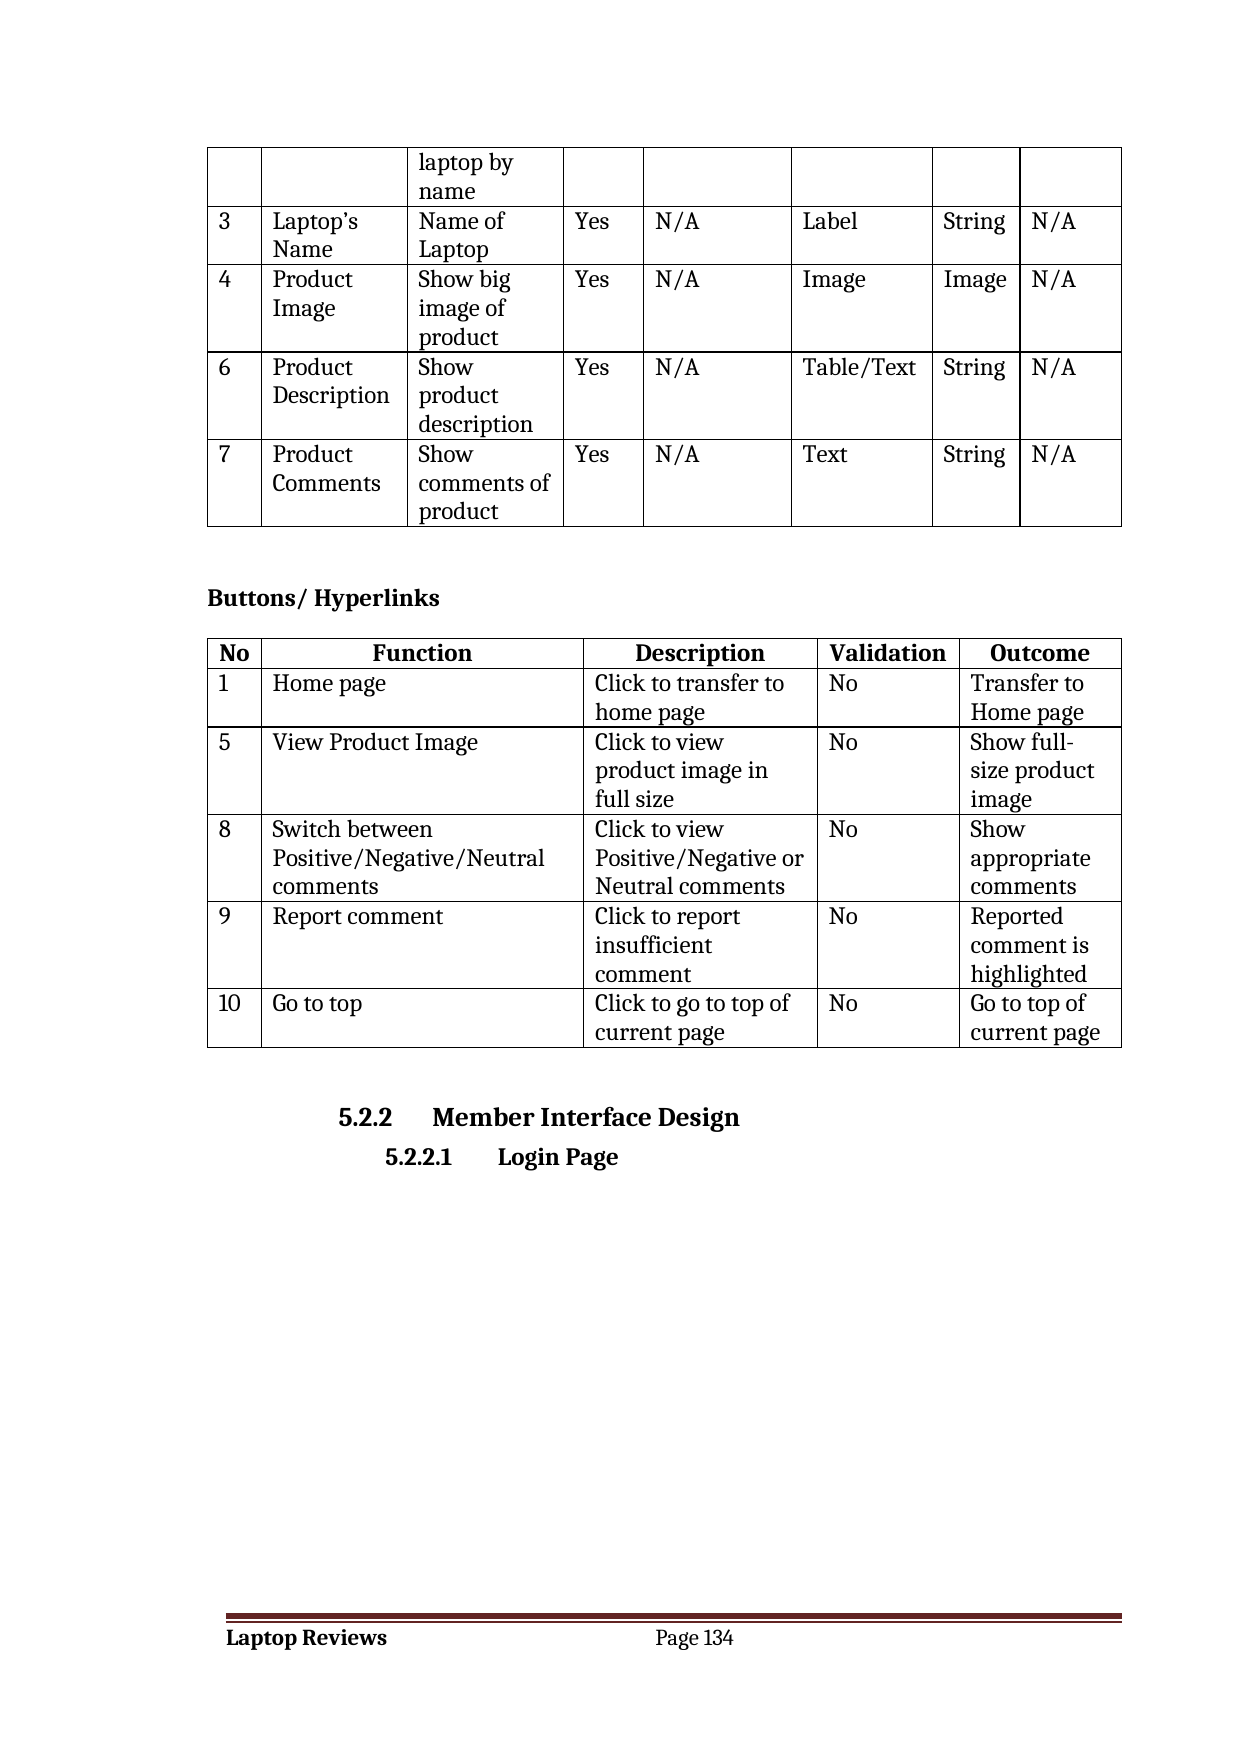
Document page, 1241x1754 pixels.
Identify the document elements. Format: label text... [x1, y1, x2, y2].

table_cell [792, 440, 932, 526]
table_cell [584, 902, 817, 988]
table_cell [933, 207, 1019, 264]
subtitle Member Interface Design [338, 1102, 1122, 1133]
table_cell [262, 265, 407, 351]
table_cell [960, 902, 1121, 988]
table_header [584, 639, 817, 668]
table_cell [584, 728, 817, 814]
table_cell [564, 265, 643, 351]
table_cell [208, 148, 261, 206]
text Buttons/ Hyperlinks [207, 584, 1122, 613]
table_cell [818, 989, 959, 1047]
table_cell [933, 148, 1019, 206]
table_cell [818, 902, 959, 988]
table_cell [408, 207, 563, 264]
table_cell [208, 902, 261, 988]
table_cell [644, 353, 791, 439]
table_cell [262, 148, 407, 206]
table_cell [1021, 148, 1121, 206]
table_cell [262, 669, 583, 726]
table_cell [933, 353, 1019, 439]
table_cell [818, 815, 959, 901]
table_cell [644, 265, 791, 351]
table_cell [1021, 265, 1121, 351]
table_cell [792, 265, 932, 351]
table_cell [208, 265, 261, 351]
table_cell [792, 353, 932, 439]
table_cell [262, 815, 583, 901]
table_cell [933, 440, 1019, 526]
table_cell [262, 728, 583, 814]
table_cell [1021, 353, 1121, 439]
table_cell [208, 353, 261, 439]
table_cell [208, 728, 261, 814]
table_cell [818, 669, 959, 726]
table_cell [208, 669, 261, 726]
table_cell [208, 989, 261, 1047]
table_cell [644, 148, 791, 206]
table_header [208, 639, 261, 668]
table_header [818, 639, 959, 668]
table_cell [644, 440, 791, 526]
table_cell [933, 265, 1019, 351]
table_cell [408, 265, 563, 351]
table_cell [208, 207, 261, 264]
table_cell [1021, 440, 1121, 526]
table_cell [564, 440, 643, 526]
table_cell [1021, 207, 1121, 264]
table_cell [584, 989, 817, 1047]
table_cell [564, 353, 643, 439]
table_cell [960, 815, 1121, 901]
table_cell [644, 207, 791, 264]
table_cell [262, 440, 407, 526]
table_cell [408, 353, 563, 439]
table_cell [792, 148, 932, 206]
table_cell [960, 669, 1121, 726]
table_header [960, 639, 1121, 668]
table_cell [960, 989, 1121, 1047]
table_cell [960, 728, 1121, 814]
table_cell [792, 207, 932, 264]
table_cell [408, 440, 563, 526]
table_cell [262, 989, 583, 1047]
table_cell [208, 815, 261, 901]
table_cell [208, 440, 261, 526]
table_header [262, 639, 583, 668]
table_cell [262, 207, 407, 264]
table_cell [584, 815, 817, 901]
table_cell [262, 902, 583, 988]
subtitle Login Page [385, 1143, 1122, 1172]
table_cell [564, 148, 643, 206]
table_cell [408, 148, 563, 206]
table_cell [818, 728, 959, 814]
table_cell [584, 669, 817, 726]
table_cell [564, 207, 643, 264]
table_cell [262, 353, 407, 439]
